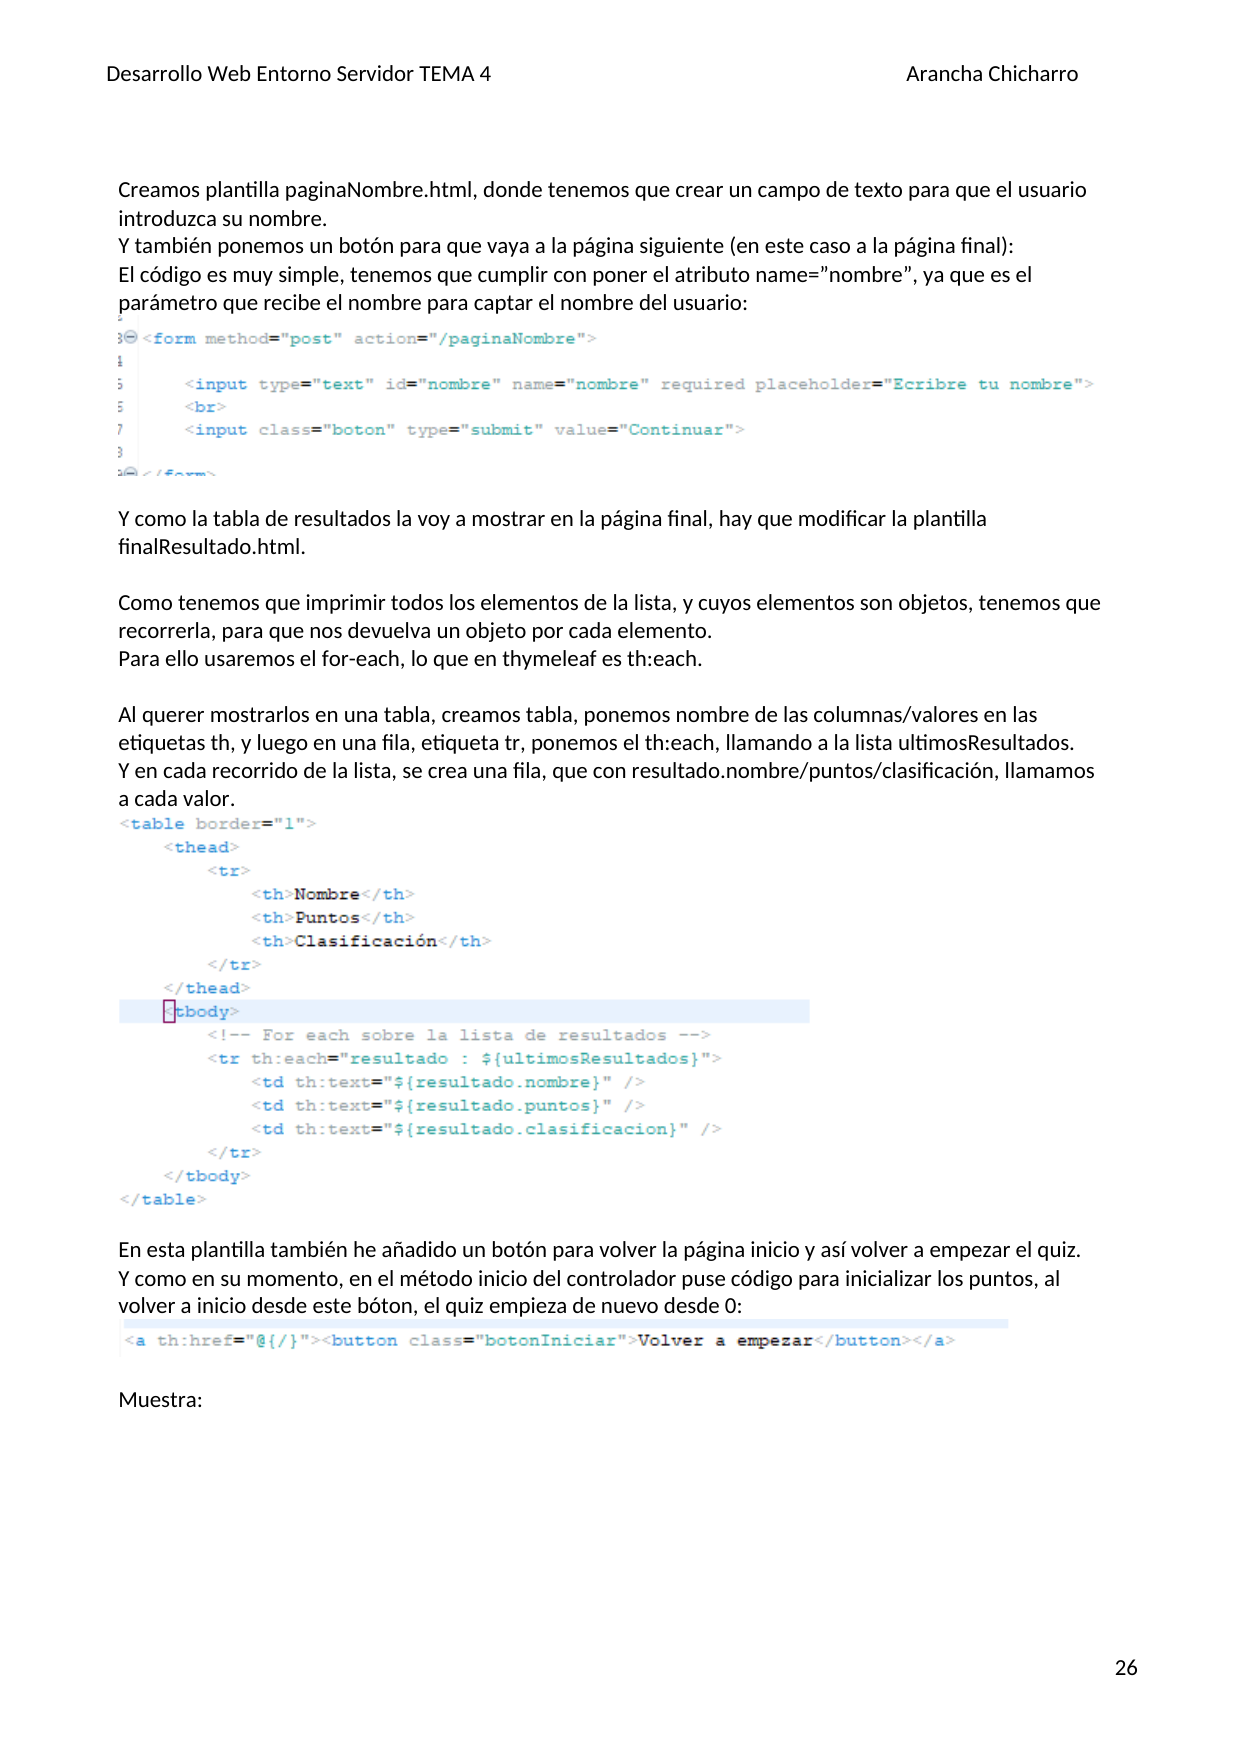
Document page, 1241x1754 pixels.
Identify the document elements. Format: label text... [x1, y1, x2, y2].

text Como tenemos que imprimir todos los elementos de la lista, y cuyos elementos son objetos, tenemos que recorrerla, para que nos devuelva un objeto por cada elemento. [118, 588, 1107, 644]
picture [118, 315, 1108, 476]
text Y como la tabla de resultados la voy a mostrar en la página final, hay que modificar la plantilla finalResultado.html. [118, 504, 1107, 560]
text Al querer mostrarlos en una tabla, creamos tabla, ponemos nombre de las columnas/valores en las etiquetas th, y luego en una fila, etiqueta tr, ponemos el th:each, llamando a la lista ultimosResultados. [118, 700, 1107, 756]
text Muestra: [118, 1385, 1107, 1413]
text El código es muy simple, tenemos que cumplir con poner el atributo name=”nombre”, ya que es el parámetro que recibe el nombre para captar el nombre del usuario: [118, 260, 1107, 315]
text En esta plantilla también he añadido un botón para volver la página inicio y así volver a empezar el quiz. [118, 1236, 1107, 1264]
text Para ello usaremos el for-each, lo que en thymeleaf es th:each. [118, 644, 1107, 672]
text Y en cada recorrido de la lista, se crea una fila, que con resultado.nombre/puntos/clasificación, llamamos a cada valor. [118, 756, 1107, 812]
text Y también ponemos un botón para que vaya a la página siguiente (en este caso a la página final): [118, 232, 1107, 260]
text Y como en su momento, en el método inicio del controlador puse código para inicializar los puntos, al volver a inicio desde este bóton, el quiz empieza de nuevo desde 0: [118, 1264, 1107, 1320]
picture [118, 1319, 1009, 1357]
picture [118, 812, 810, 1208]
text Creamos plantilla paginaNombre.html, donde tenemos que crear un campo de texto para que el usuario introduzca su nombre. [118, 176, 1107, 232]
